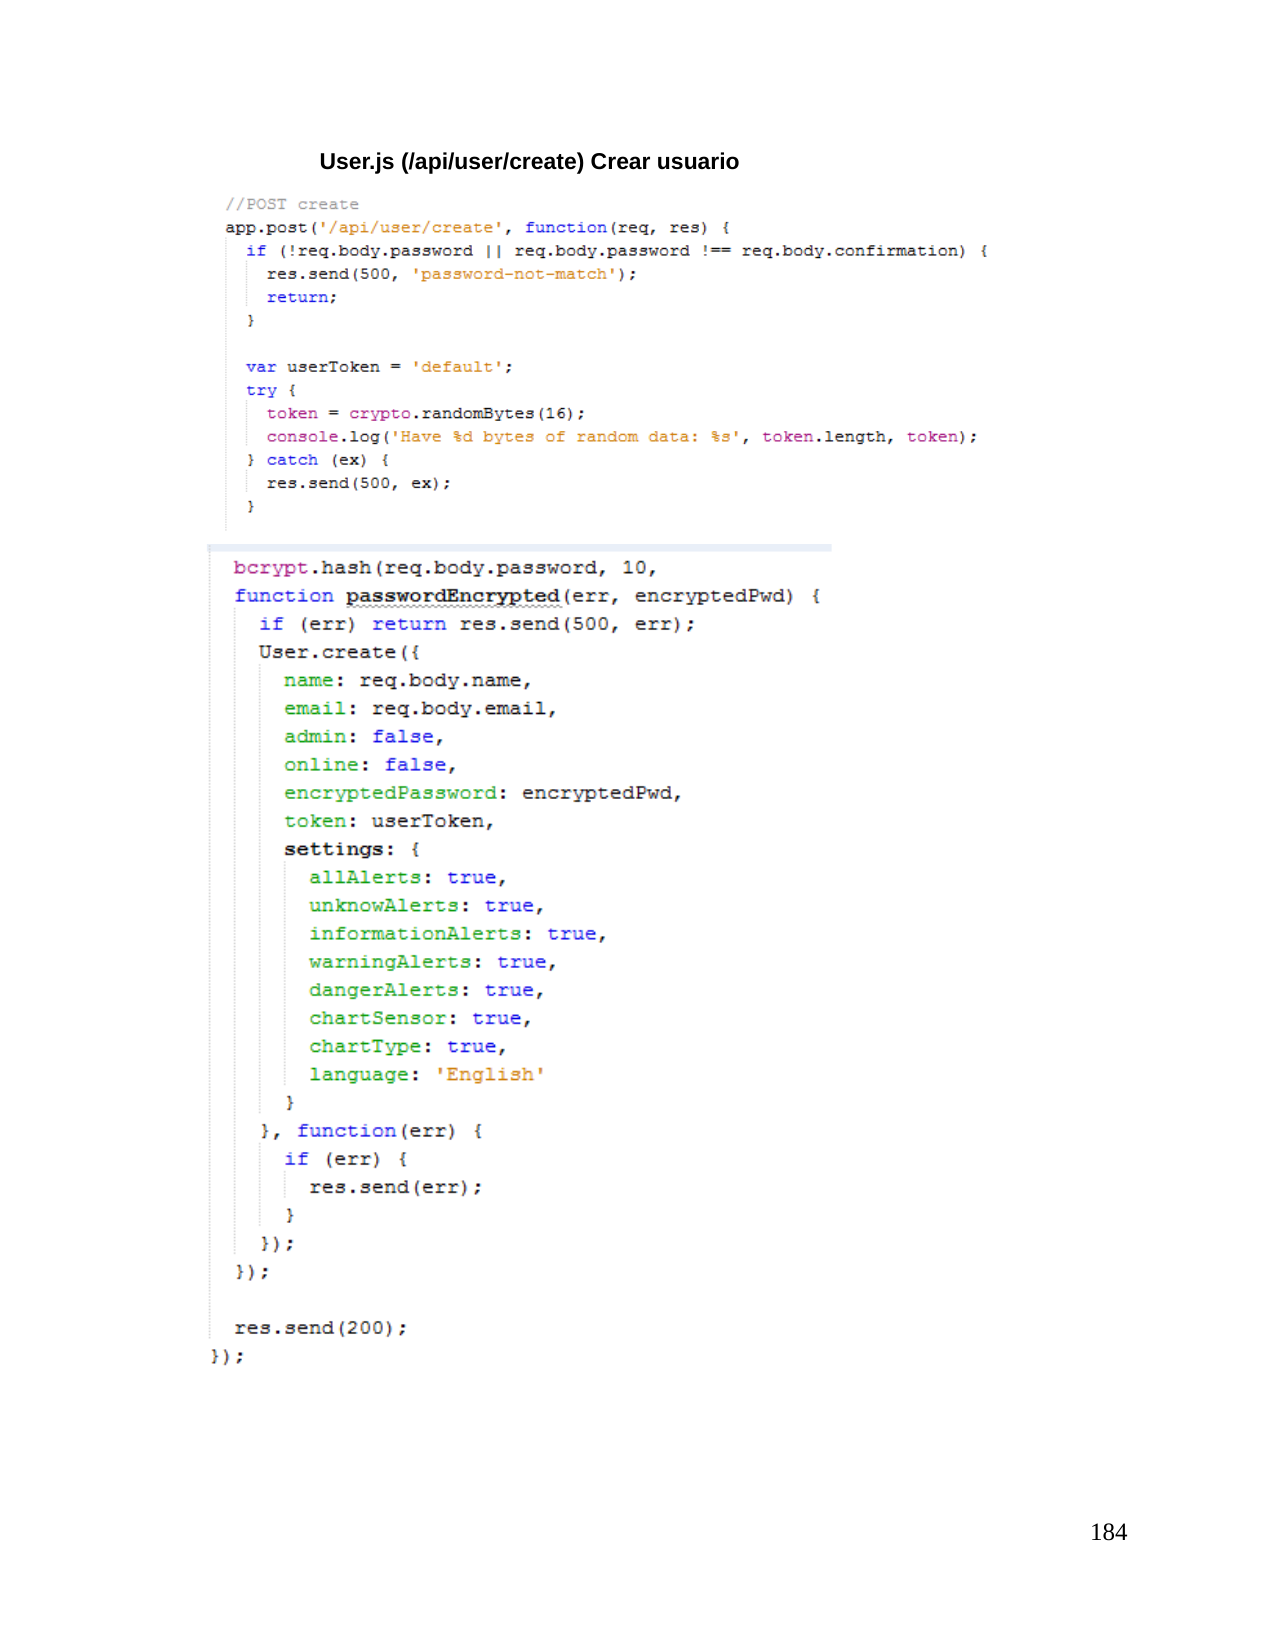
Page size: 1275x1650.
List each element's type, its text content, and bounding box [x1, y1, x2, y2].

picture [206, 186, 1010, 532]
subtitle User.js (/api/user/create) Crear usuario [319, 148, 1127, 174]
picture [206, 544, 832, 1370]
